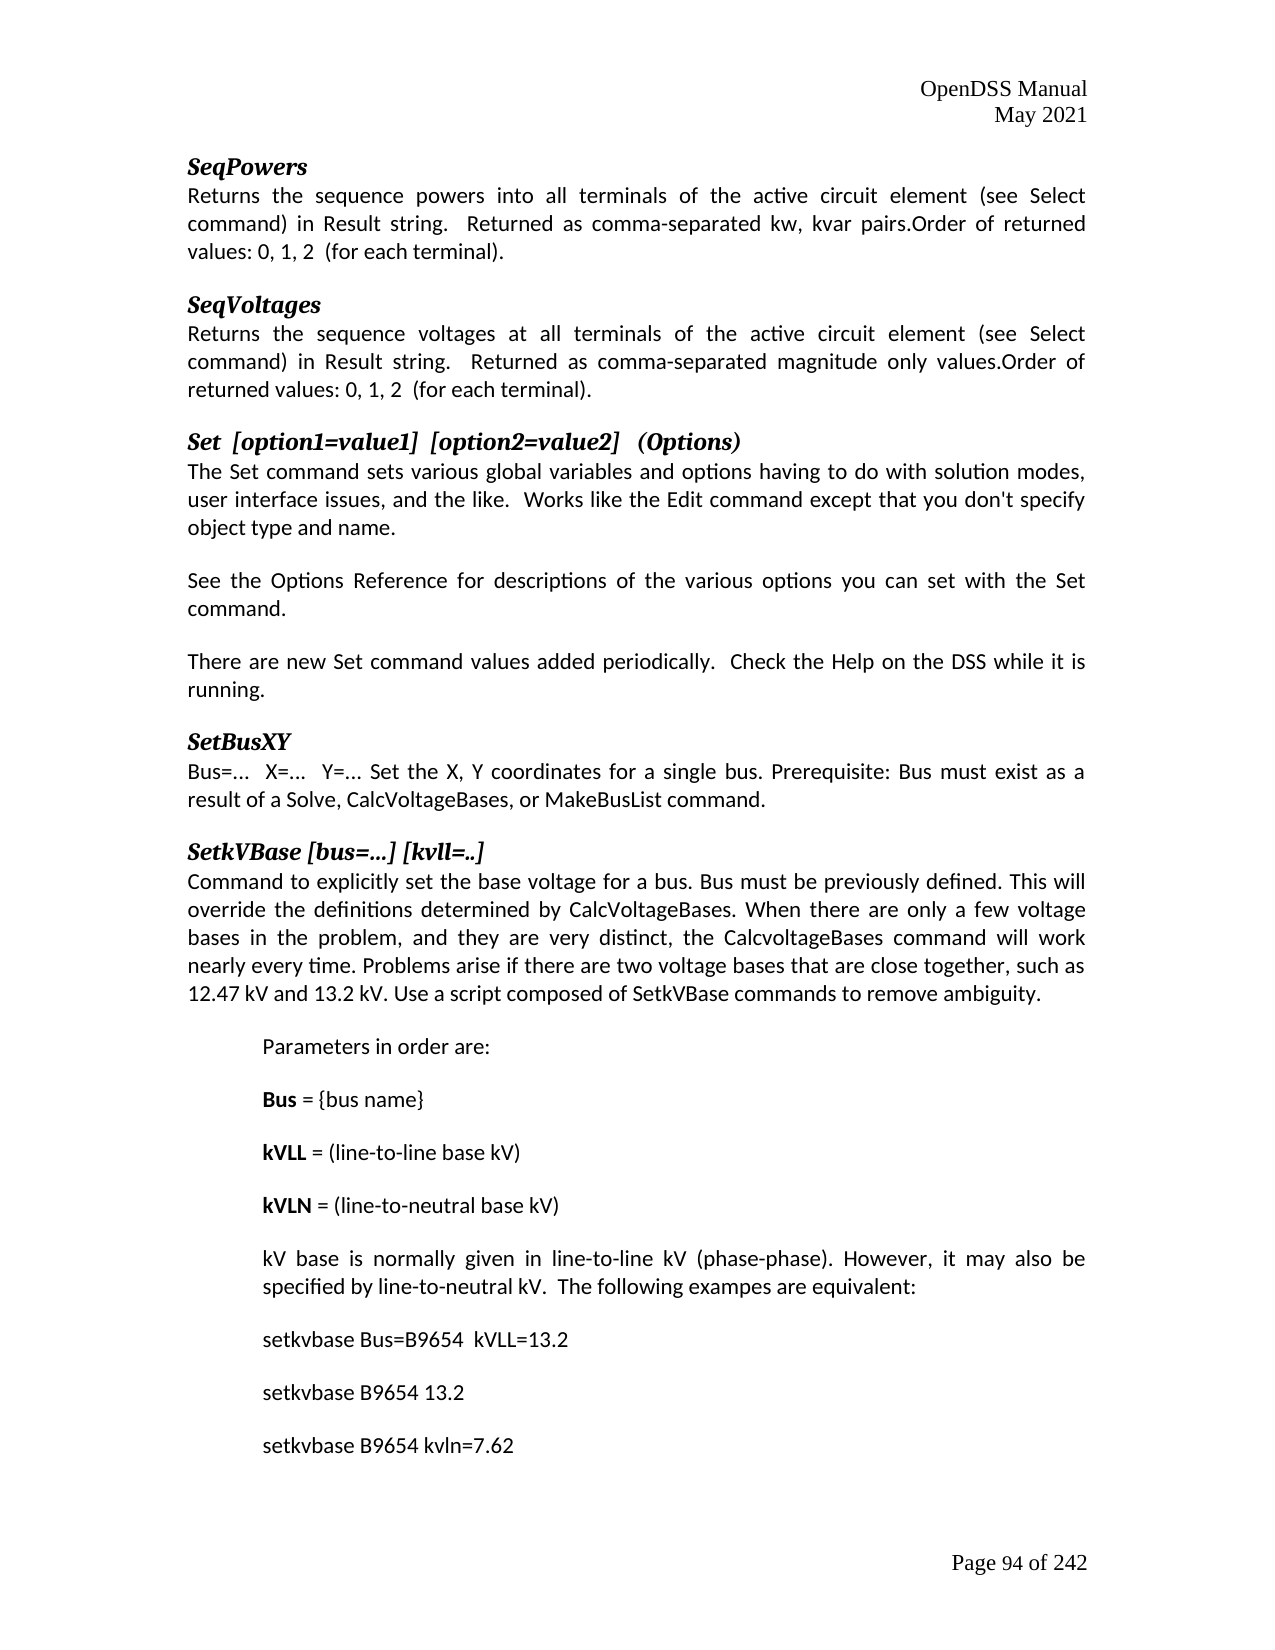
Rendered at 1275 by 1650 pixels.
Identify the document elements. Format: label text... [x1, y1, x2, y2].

subtitle Set [option1=value1] [option2=value2] (Options) [187, 428, 1087, 457]
subtitle SeqPowers [187, 153, 1087, 181]
subtitle SetBusXY [187, 728, 1087, 757]
text Bus = {bus name} [262, 1085, 1087, 1113]
subtitle SetkVBase [bus=…] [kvll=..] [187, 838, 1087, 867]
text Parameters in order are: [262, 1032, 1087, 1060]
text There are new Set command values added periodically. Check the Help on the DSS while it is running. [187, 647, 1087, 703]
text setkvbase B9654 13.2 [262, 1378, 1087, 1406]
text kVLL = (line-to-line base kV) [262, 1138, 1087, 1166]
text Returns the sequence voltages at all terminals of the active circuit element (see Select command) in Result string. Returned as comma-separated magnitude only values.Order of returned values: 0, 1, 2 (for each terminal). [187, 319, 1087, 403]
text kV base is normally given in line-to-line kV (phase-phase). However, it may also be specified by line-to-neutral kV. The following exampes are equivalent: [262, 1244, 1087, 1300]
subtitle SeqVoltages [187, 291, 1087, 319]
text setkvbase Bus=B9654 kVLL=13.2 [262, 1325, 1087, 1353]
text The Set command sets various global variables and options having to do with solution modes, user interface issues, and the like. Works like the Edit command except that you don't specify object type and name. [187, 457, 1087, 541]
text setkvbase B9654 kvln=7.62 [262, 1431, 1087, 1459]
text kVLN = (line-to-neutral base kV) [262, 1191, 1087, 1219]
text See the Options Reference for descriptions of the various options you can set with the Set command. [187, 566, 1087, 622]
text Returns the sequence powers into all terminals of the active circuit element (see Select command) in Result string. Returned as comma-separated kw, kvar pairs.Order of returned values: 0, 1, 2 (for each terminal). [187, 181, 1087, 266]
text Command to explicitly set the base voltage for a bus. Bus must be previously defined. This will override the definitions determined by CalcVoltageBases. When there are only a few voltage bases in the problem, and they are very distinct, the CalcvoltageBases command will work nearly every time. Problems arise if there are two voltage bases that are close together, such as 12.47 kV and 13.2 kV. Use a script composed of SetkVBase commands to remove ambiguity. [187, 867, 1087, 1007]
text Bus=... X=... Y=... Set the X, Y coordinates for a single bus. Prerequisite: Bus must exist as a result of a Solve, CalcVoltageBases, or MakeBusList command. [187, 757, 1087, 813]
